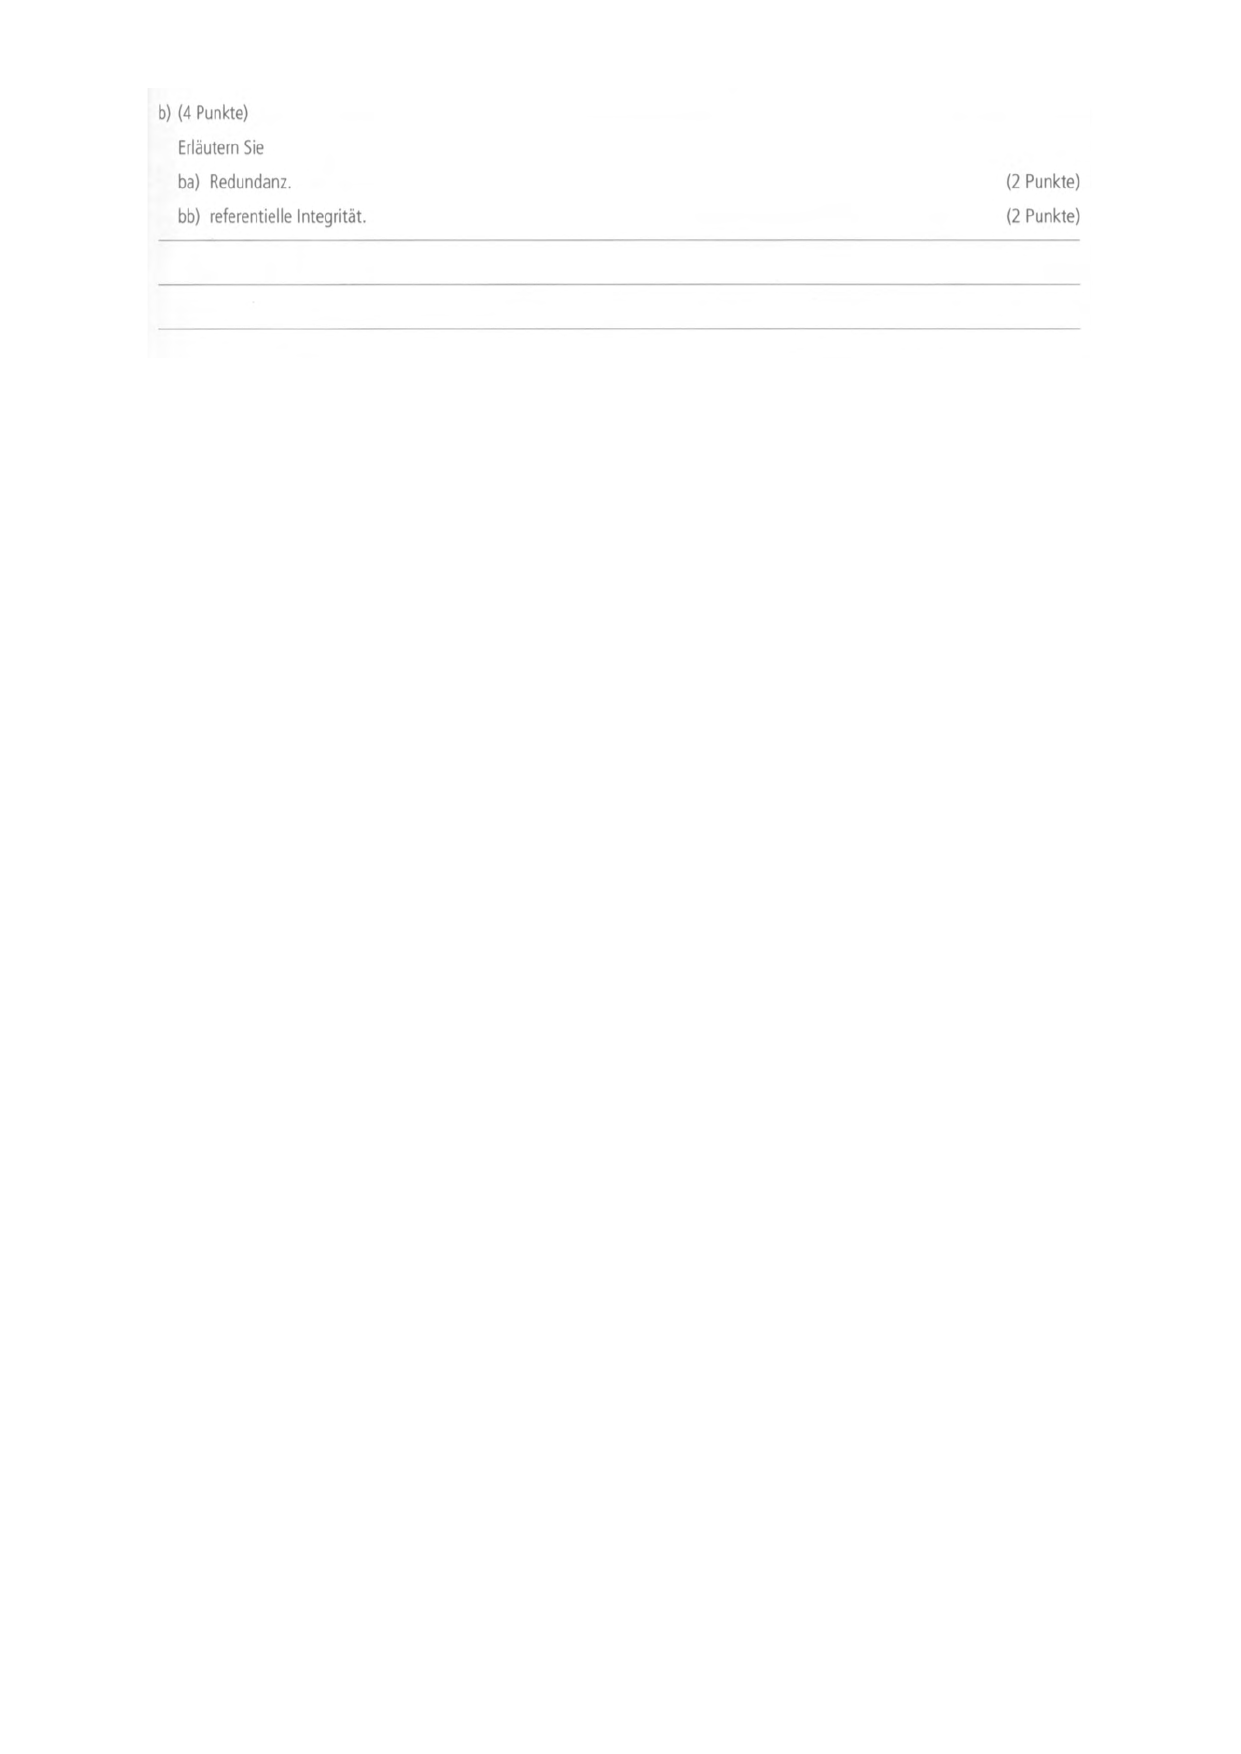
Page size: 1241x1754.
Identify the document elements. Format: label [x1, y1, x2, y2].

picture [147, 88, 1093, 358]
